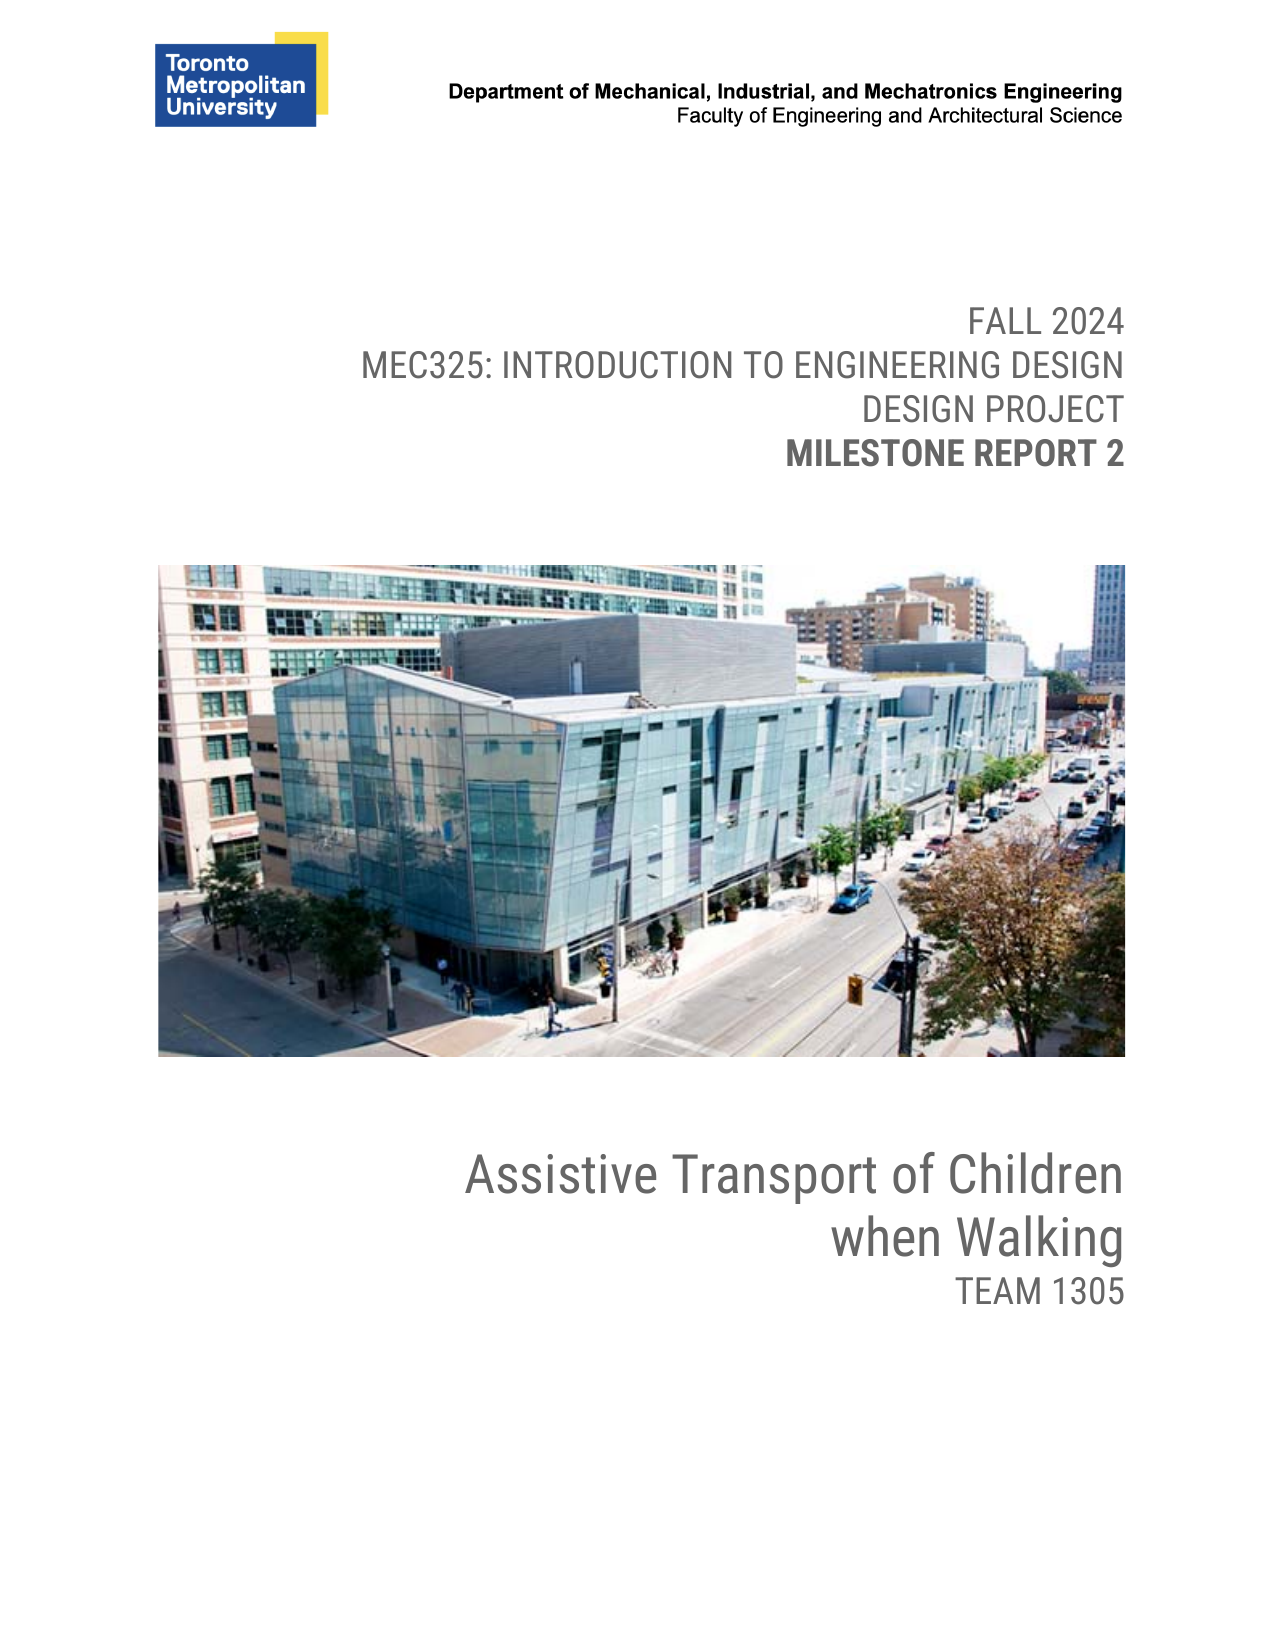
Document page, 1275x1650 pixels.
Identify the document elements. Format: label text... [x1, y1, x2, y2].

text TEAM 1305 [150, 1270, 1125, 1314]
text FALL 2024 MEC325: INTRODUCTION TO ENGINEERING DESIGN DESIGN PROJECT MILESTONE REPORT 2 [150, 299, 1125, 475]
title Assistive Transport of Children [150, 1143, 1125, 1206]
picture [150, 26, 1125, 131]
picture [158, 565, 1125, 1057]
title when Walking [150, 1206, 1125, 1270]
